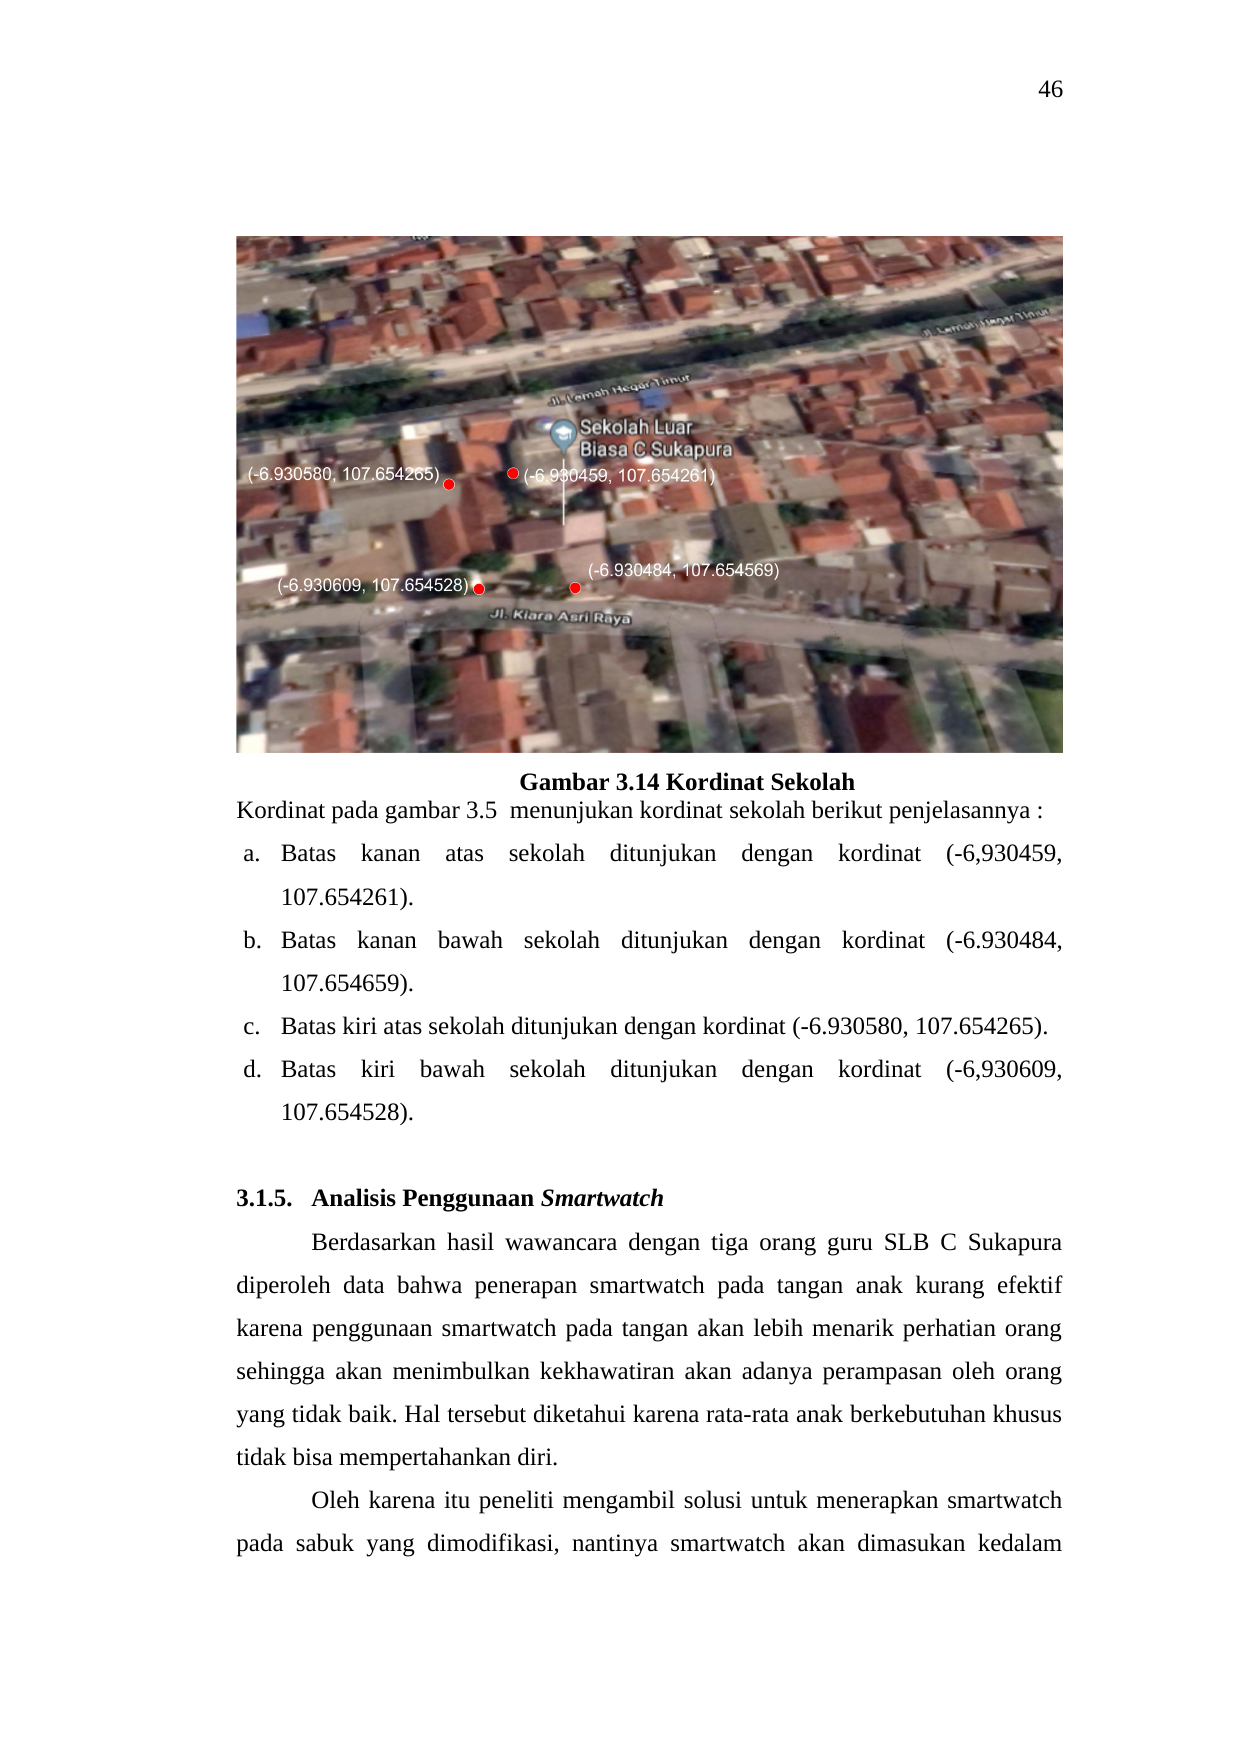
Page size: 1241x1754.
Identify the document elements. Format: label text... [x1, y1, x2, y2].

list Batas kiri bawah sekolah ditunjukan dengan kordinat (-6,930609, 107.654528). [243, 1054, 1063, 1126]
text Berdasarkan hasil wawancara dengan tiga orang guru SLB C Sukapura diperoleh data bahwa penerapan smartwatch pada tangan anak kurang efektif karena penggunaan smartwatch pada tangan akan lebih menarik perhatian orang sehingga akan menimbulkan kekhawatiran akan adanya perampasan oleh orang yang tidak baik. Hal tersebut diketahui karena rata-rata anak berkebutuhan khusus tidak bisa mempertahankan diri. [236, 1227, 1063, 1471]
list Batas kanan bawah sekolah ditunjukan dengan kordinat (-6.930484, 107.654659). [243, 925, 1063, 997]
subtitle Analisis Penggunaan Smartwatch [236, 1183, 1063, 1212]
list Batas kiri atas sekolah ditunjukan dengan kordinat (-6.930580, 107.654265). [243, 1011, 1063, 1040]
text Kordinat pada gambar 3.5 menunjukan kordinat sekolah berikut penjelasannya : [236, 795, 1063, 824]
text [236, 1485, 1063, 1557]
list Batas kanan atas sekolah ditunjukan dengan kordinat (-6,930459, 107.654261). [243, 838, 1063, 910]
picture [236, 236, 1063, 753]
